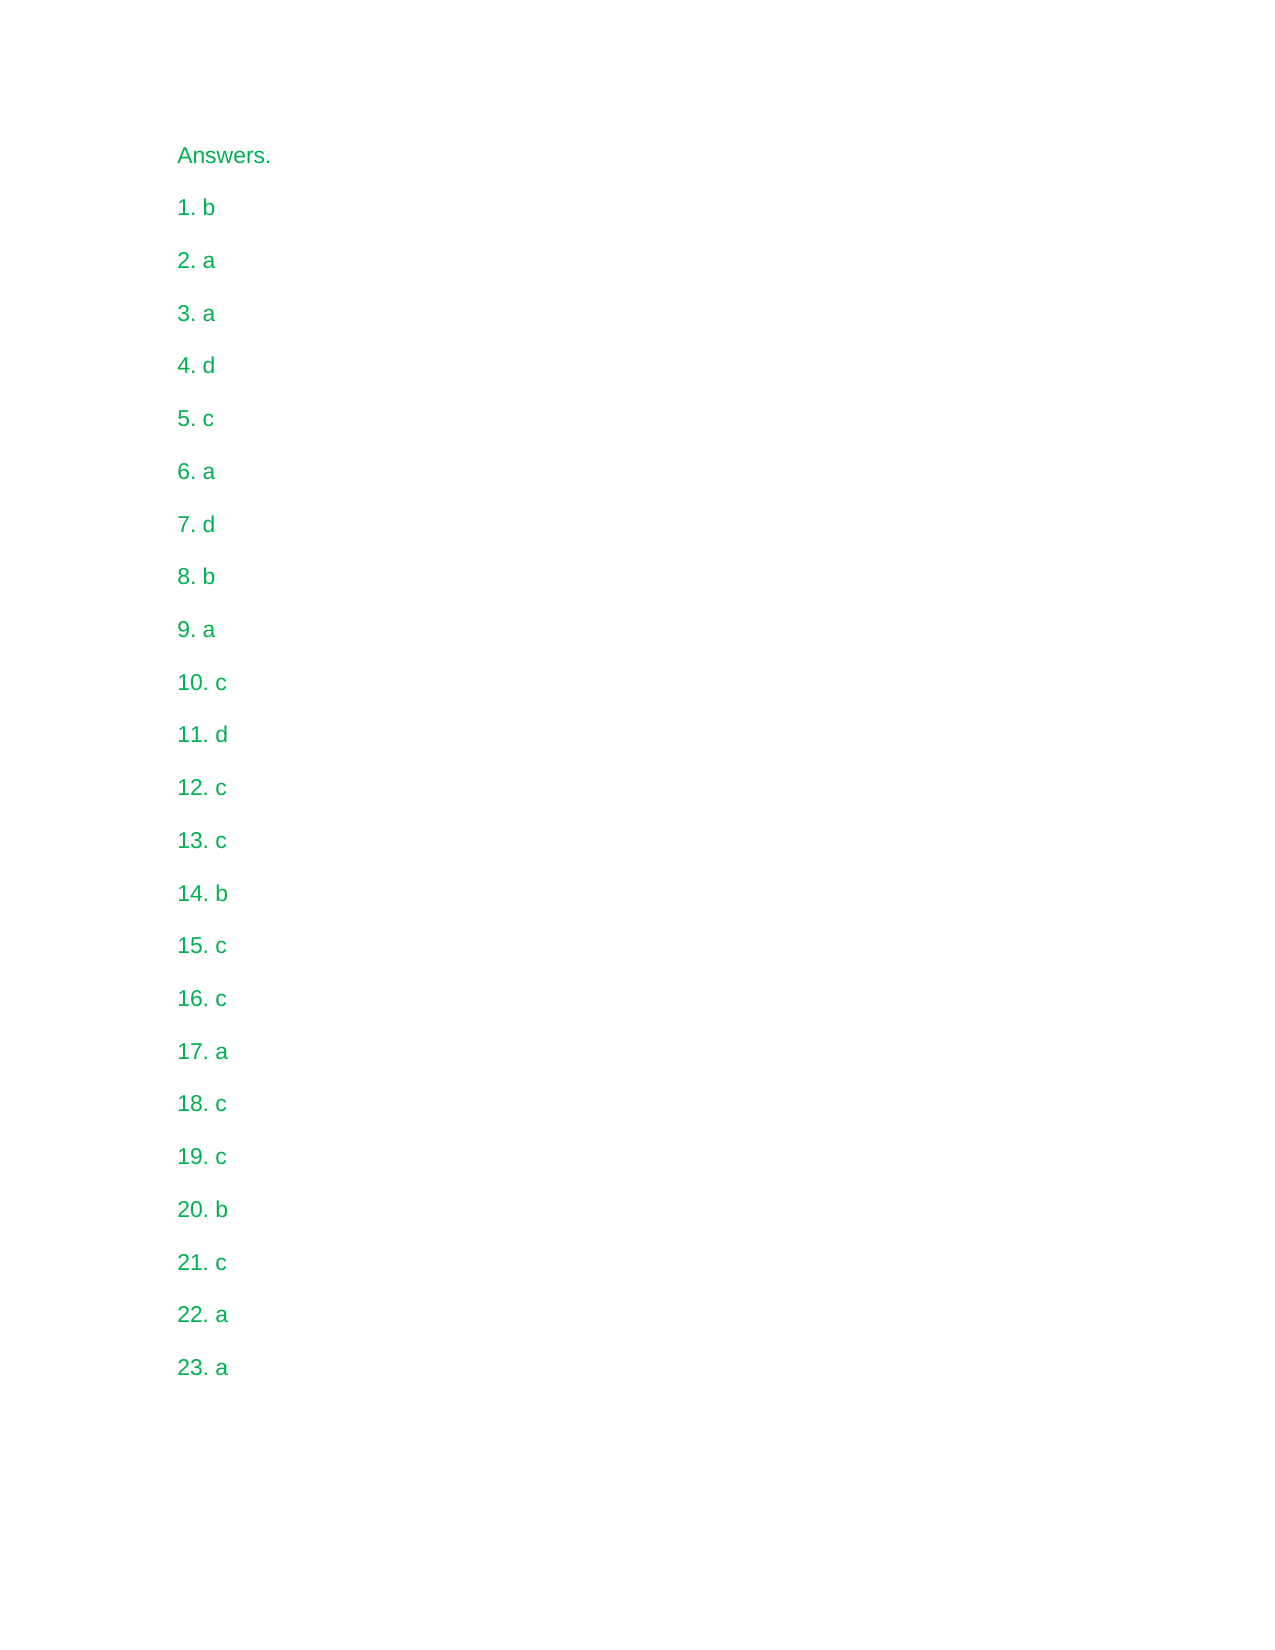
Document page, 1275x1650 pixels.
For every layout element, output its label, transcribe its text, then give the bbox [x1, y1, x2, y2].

text 17. a [177, 1038, 1096, 1064]
text 7. d [177, 511, 1096, 537]
text 21. c [177, 1248, 1096, 1275]
text 5. c [177, 405, 1096, 432]
text 12. c [177, 774, 1096, 801]
text 6. a [177, 458, 1096, 484]
text 3. a [177, 300, 1096, 326]
text Answers. [177, 142, 1096, 168]
text 1. b [177, 194, 1096, 221]
text 11. d [177, 721, 1096, 748]
text 10. c [177, 669, 1096, 695]
text 19. c [177, 1143, 1096, 1169]
text 20. b [177, 1196, 1096, 1222]
text 15. c [177, 932, 1096, 959]
text 4. d [177, 352, 1096, 379]
text 13. c [177, 827, 1096, 853]
text 14. b [177, 879, 1096, 906]
text 18. c [177, 1090, 1096, 1117]
text 9. a [177, 616, 1096, 642]
text 16. c [177, 985, 1096, 1011]
text 8. b [177, 563, 1096, 590]
text 2. a [177, 247, 1096, 273]
text 22. a [177, 1301, 1096, 1328]
text 23. a [177, 1354, 1096, 1380]
